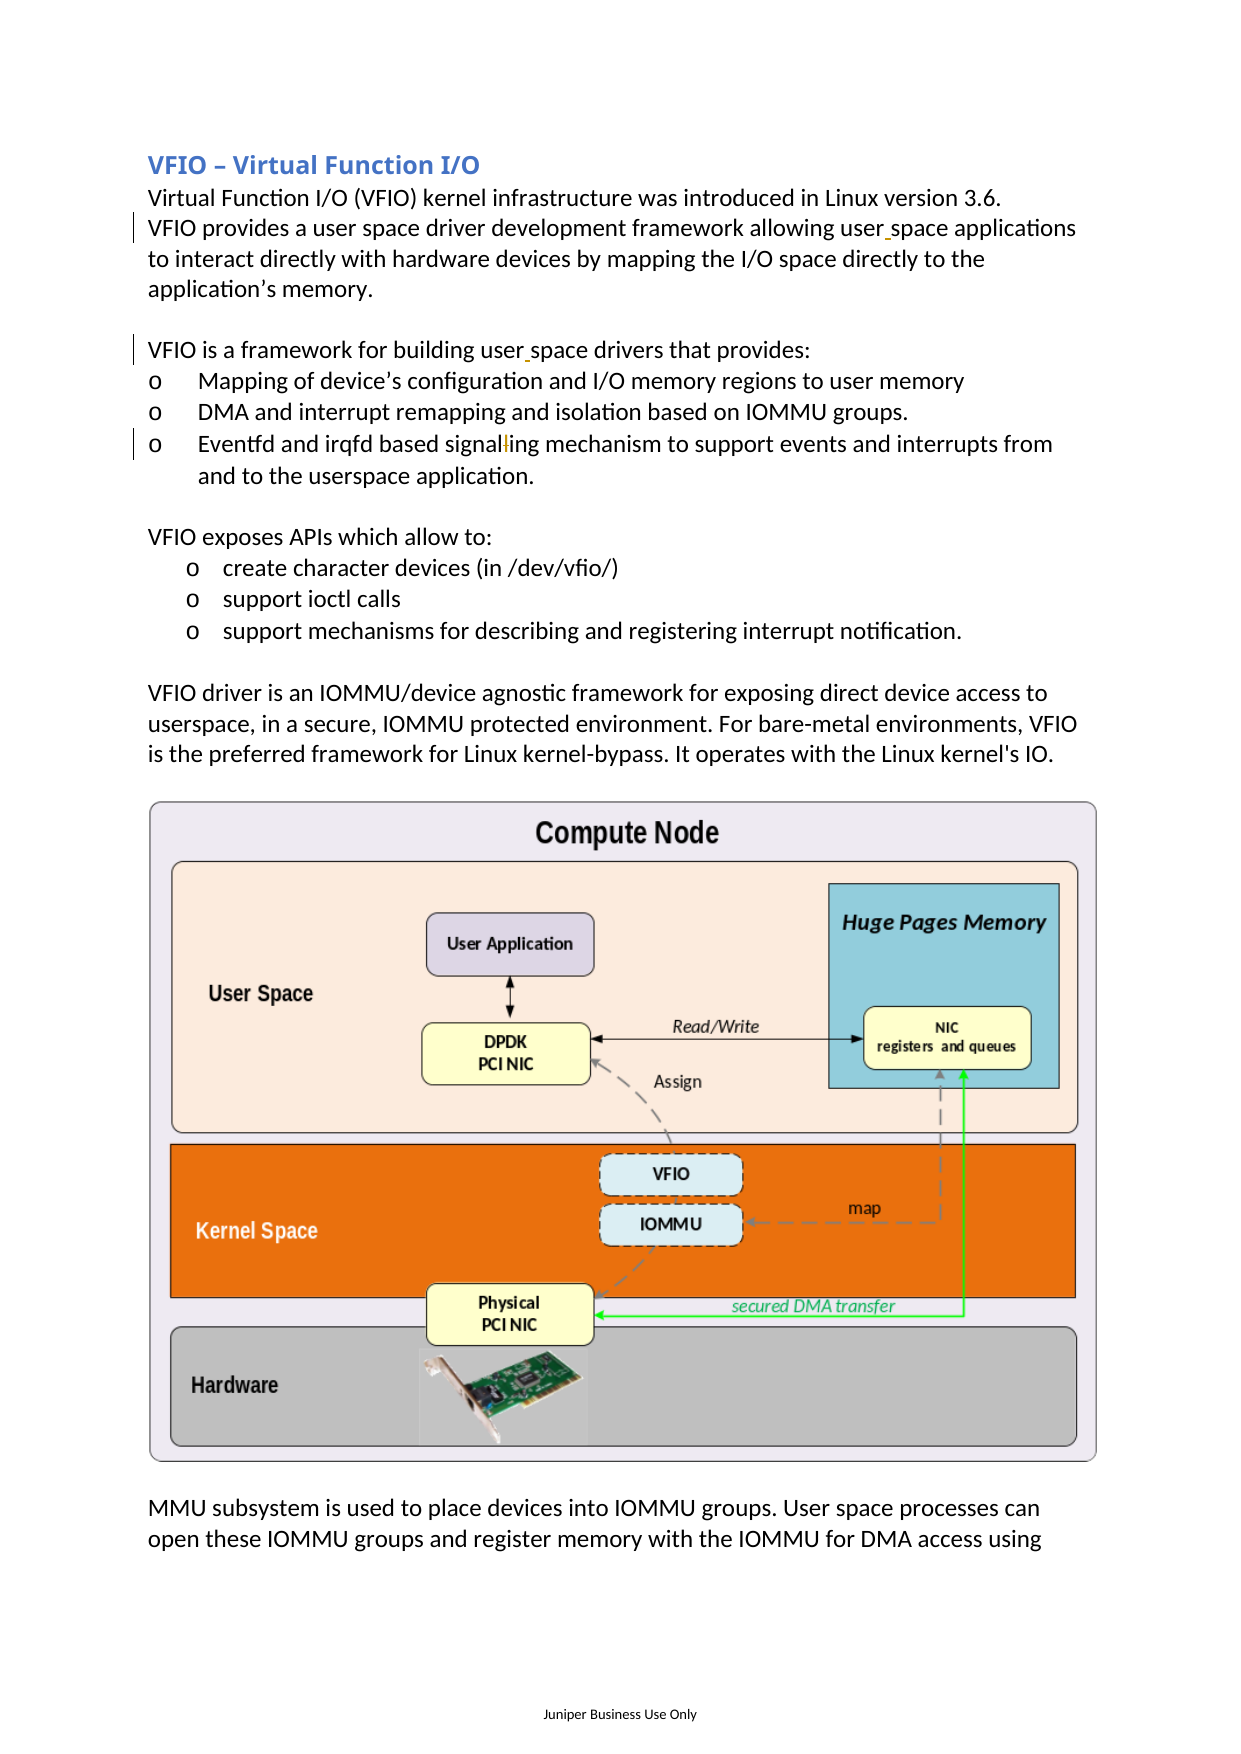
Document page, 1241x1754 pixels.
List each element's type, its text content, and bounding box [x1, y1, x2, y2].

text VFIO driver is an IOMMU/device agnostic framework for exposing direct device access to userspace, in a secure, IOMMU protected environment. For bare-metal environments, VFIO is the preferred framework for Linux kernel-bypass. It operates with the Linux kernel's IO. [148, 677, 1093, 769]
subtitle VFIO – Virtual Function I/O [148, 148, 1093, 182]
text VFIO is a framework for building userspace drivers that provides: [148, 334, 1093, 365]
list create character devices (in /dev/vfio/) [185, 552, 1093, 583]
text VFIO provides a user space driver development framework allowing userspace applications to interact directly with hardware devices by mapping the I/O space directly to the application’s memory. [148, 212, 1093, 304]
list Eventfd and irqfd based signaling mechanism to support events and interrupts from and to the userspace application. [148, 428, 1093, 491]
list DMA and interrupt remapping and isolation based on IOMMU groups. [148, 397, 1093, 428]
text VFIO exposes APIs which allow to: [148, 521, 1093, 552]
list support mechanisms for describing and registering interrupt notification. [185, 615, 1093, 647]
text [148, 1492, 1093, 1553]
list support ioctl calls [185, 583, 1093, 615]
text Virtual Function I/O (VFIO) kernel infrastructure was introduced in Linux version 3.6. [148, 182, 1093, 212]
list Mapping of device’s configuration and I/O memory regions to user memory [148, 365, 1093, 397]
